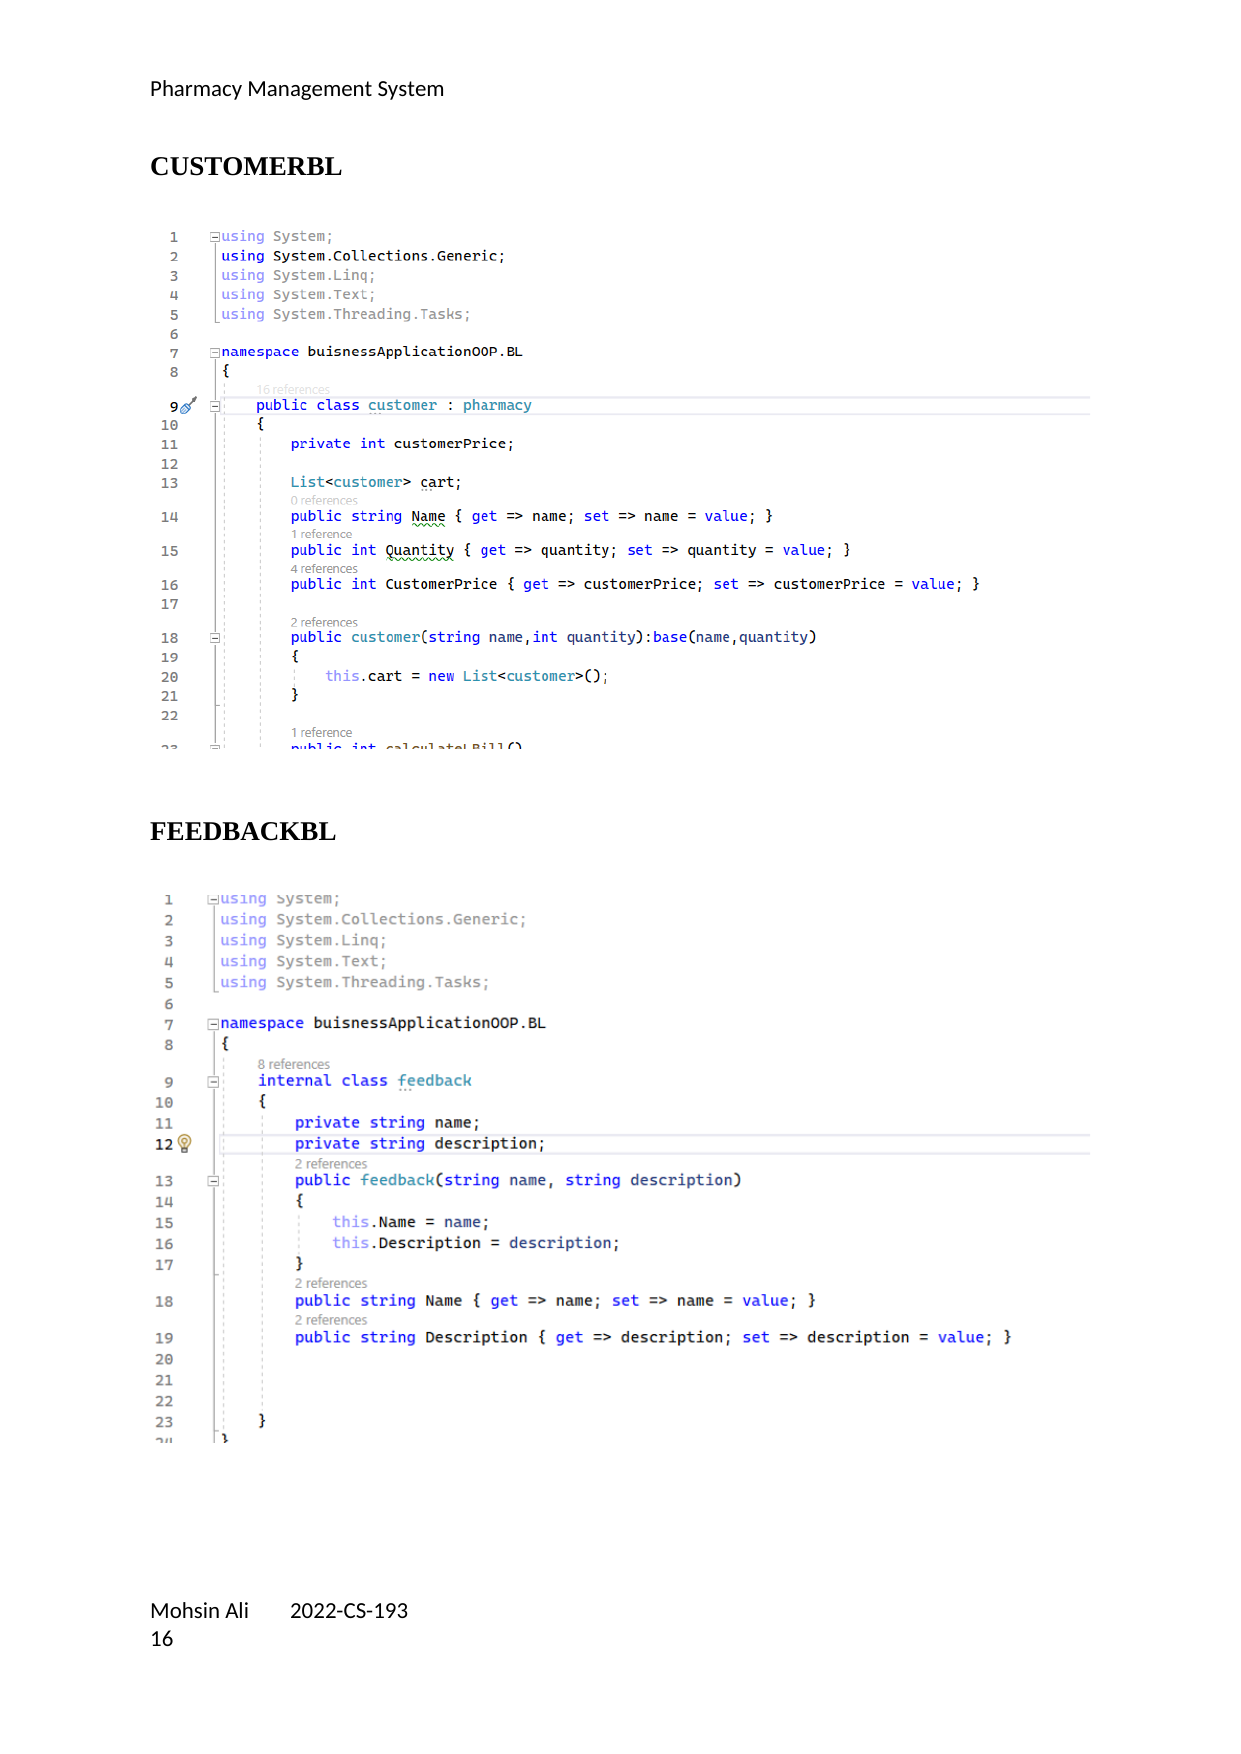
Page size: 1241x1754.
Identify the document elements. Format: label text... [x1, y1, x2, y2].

subtitle FEEDBACKBL [150, 814, 1090, 846]
picture [150, 895, 1091, 1443]
picture [150, 230, 1091, 749]
subtitle CUSTOMERBL [150, 150, 1090, 181]
